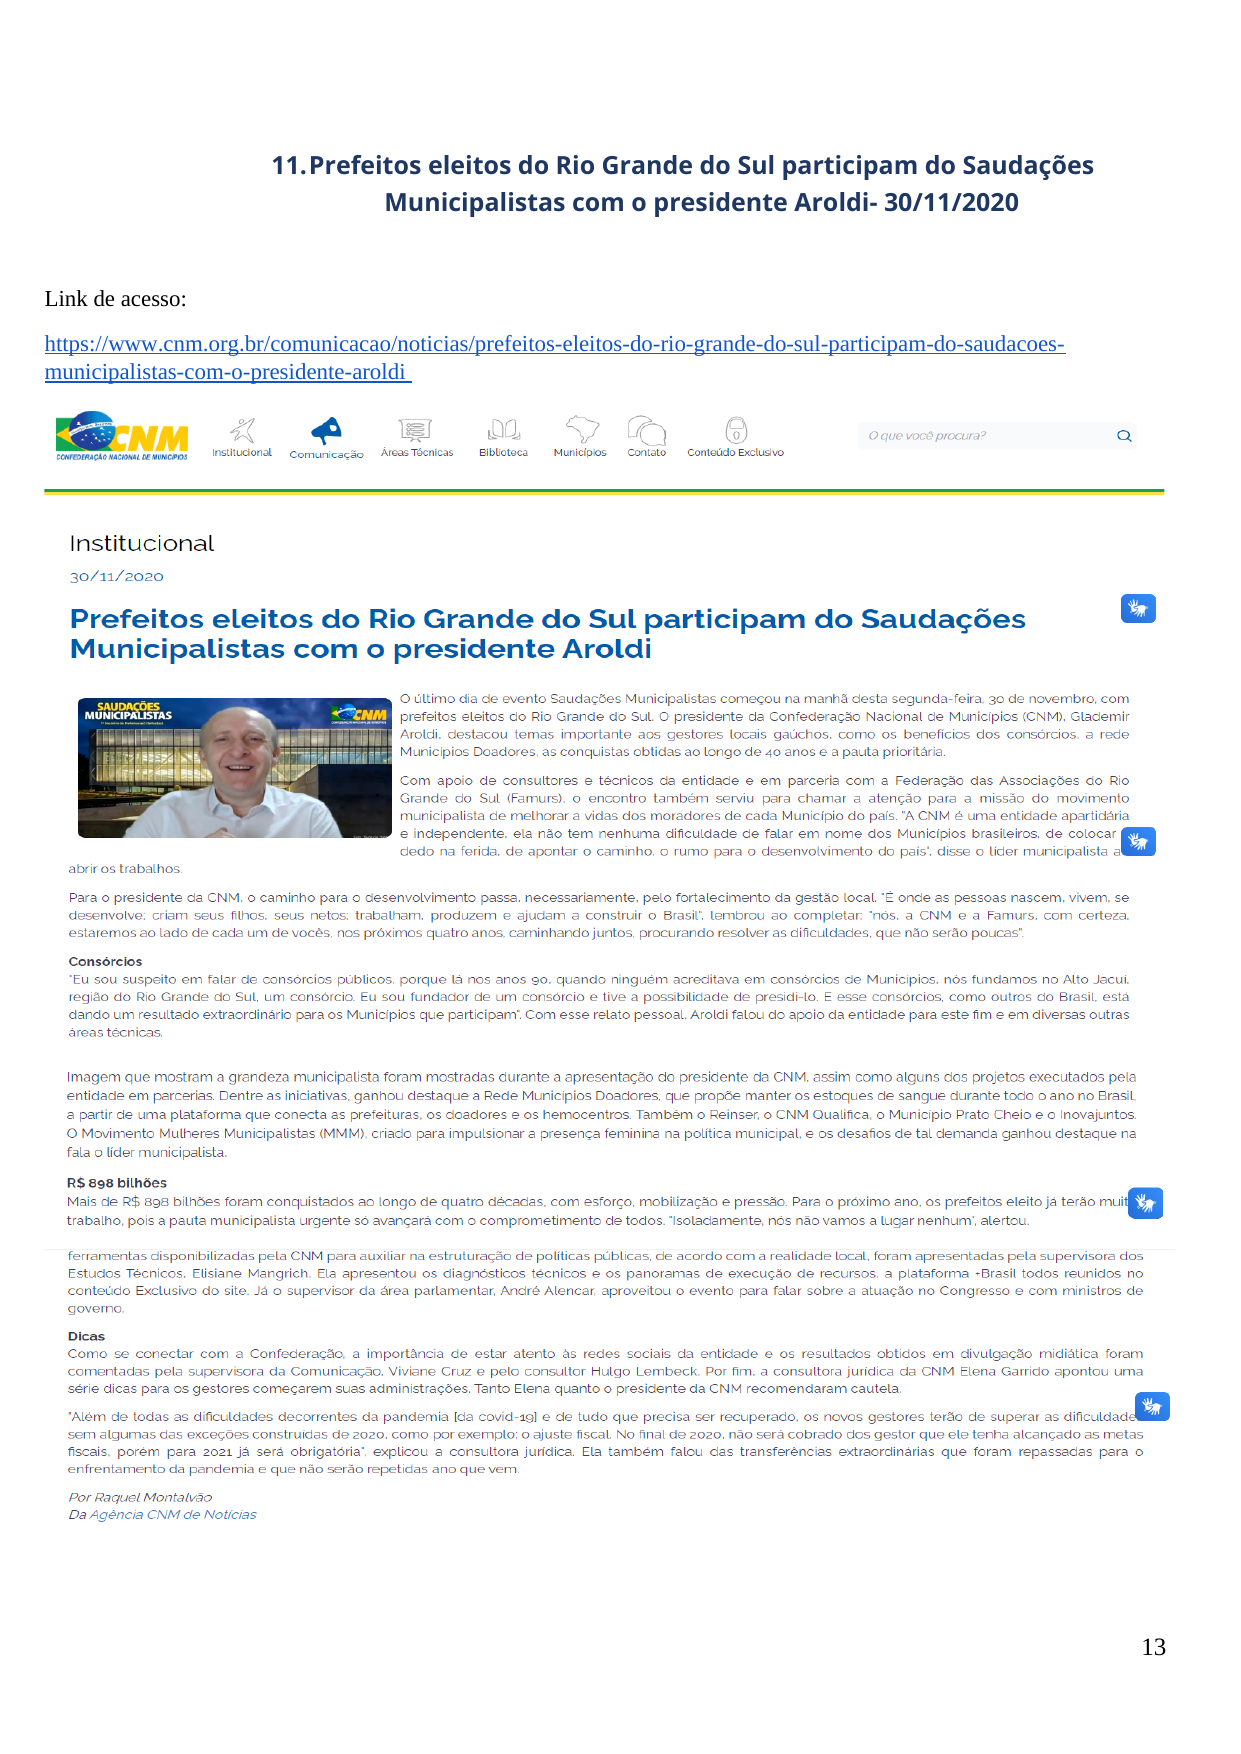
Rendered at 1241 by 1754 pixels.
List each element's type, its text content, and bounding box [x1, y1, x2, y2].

picture [44, 1063, 1164, 1231]
picture [44, 1249, 1176, 1525]
subtitle Prefeitos eleitos do Rio Grande do Sul participam do Saudações Municipalistas com o presidente Aroldi- 30/11/2020 [177, 148, 1189, 282]
text Link de acesso: [44, 285, 1166, 311]
picture [44, 403, 1165, 670]
text https://www.cnm.org.br/comunicacao/noticias/prefeitos-eleitos-do-rio-grande-do-sul-participam-do-saudacoes-municipalistas-com-o-presidente-aroldi [44, 330, 1166, 385]
picture [44, 688, 1160, 1045]
